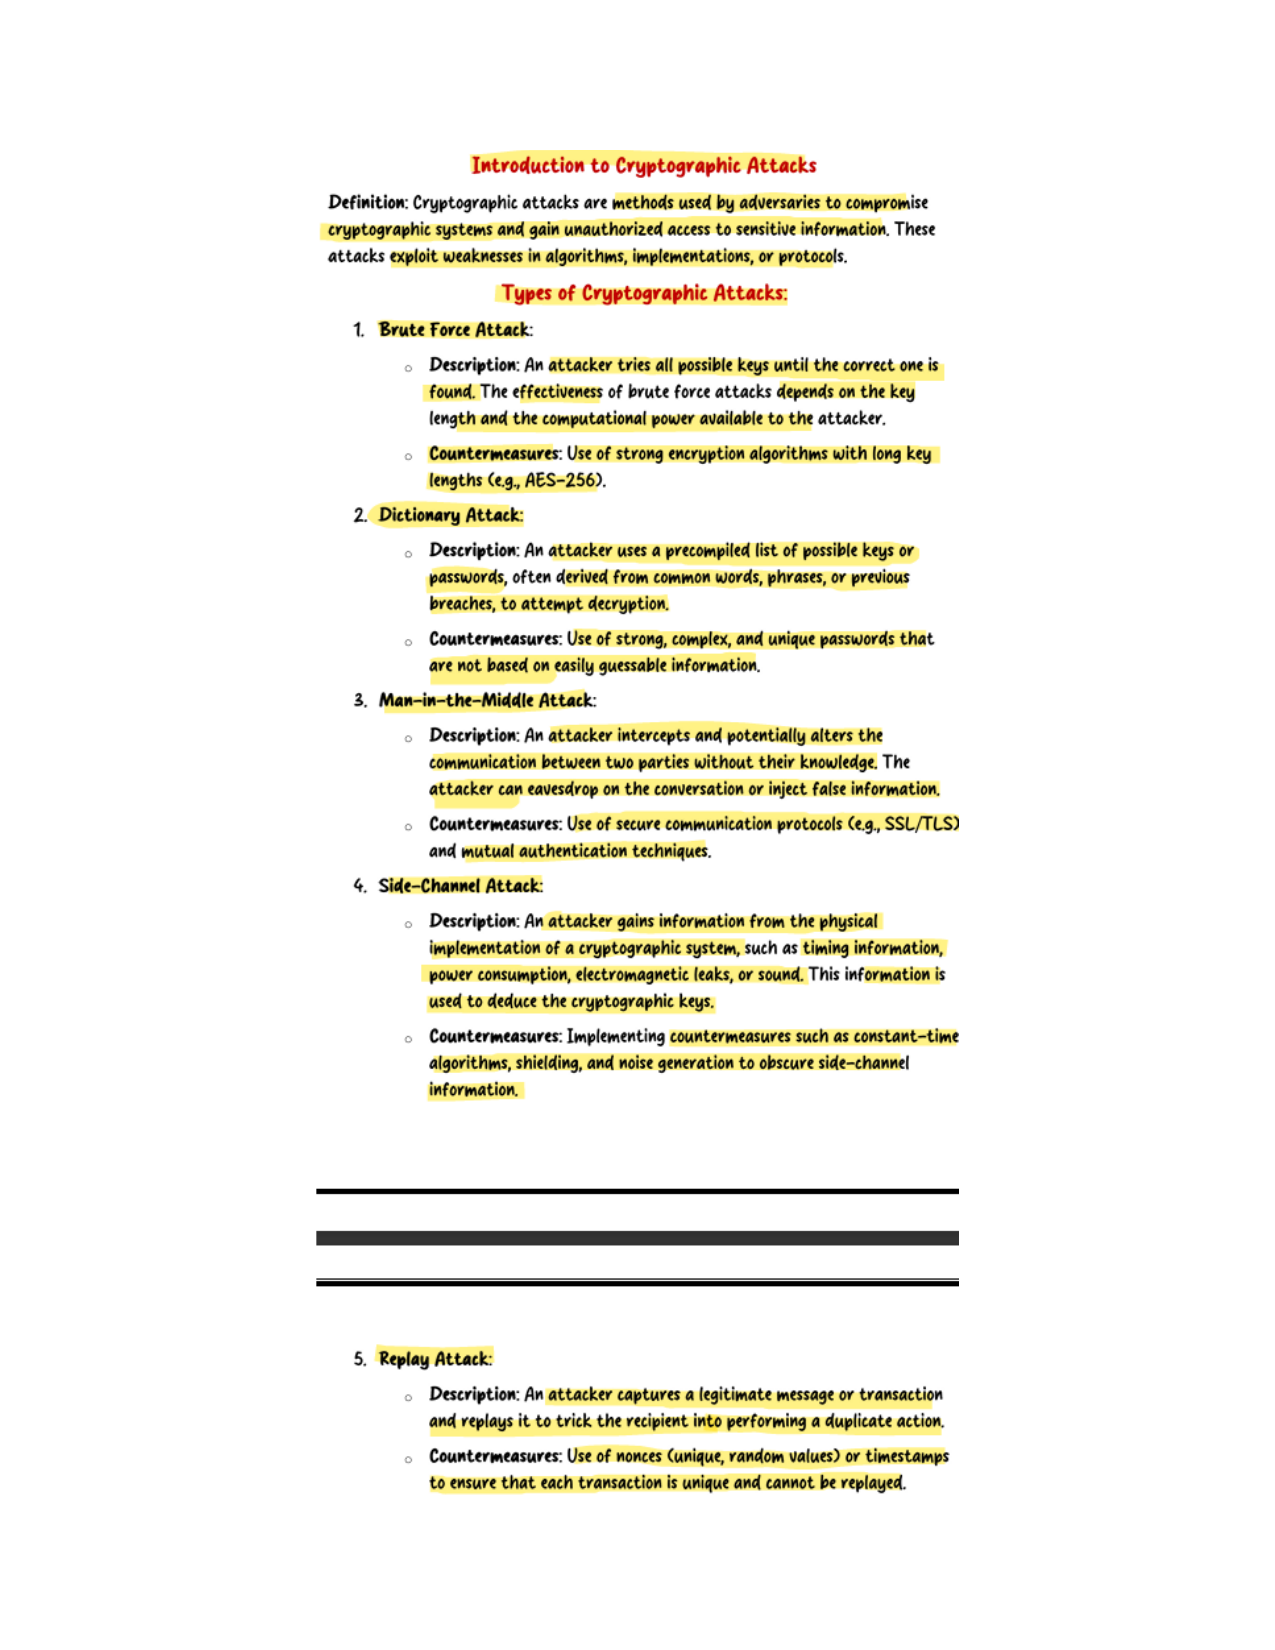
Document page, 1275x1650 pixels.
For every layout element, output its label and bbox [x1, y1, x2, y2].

picture [316, 150, 959, 1500]
